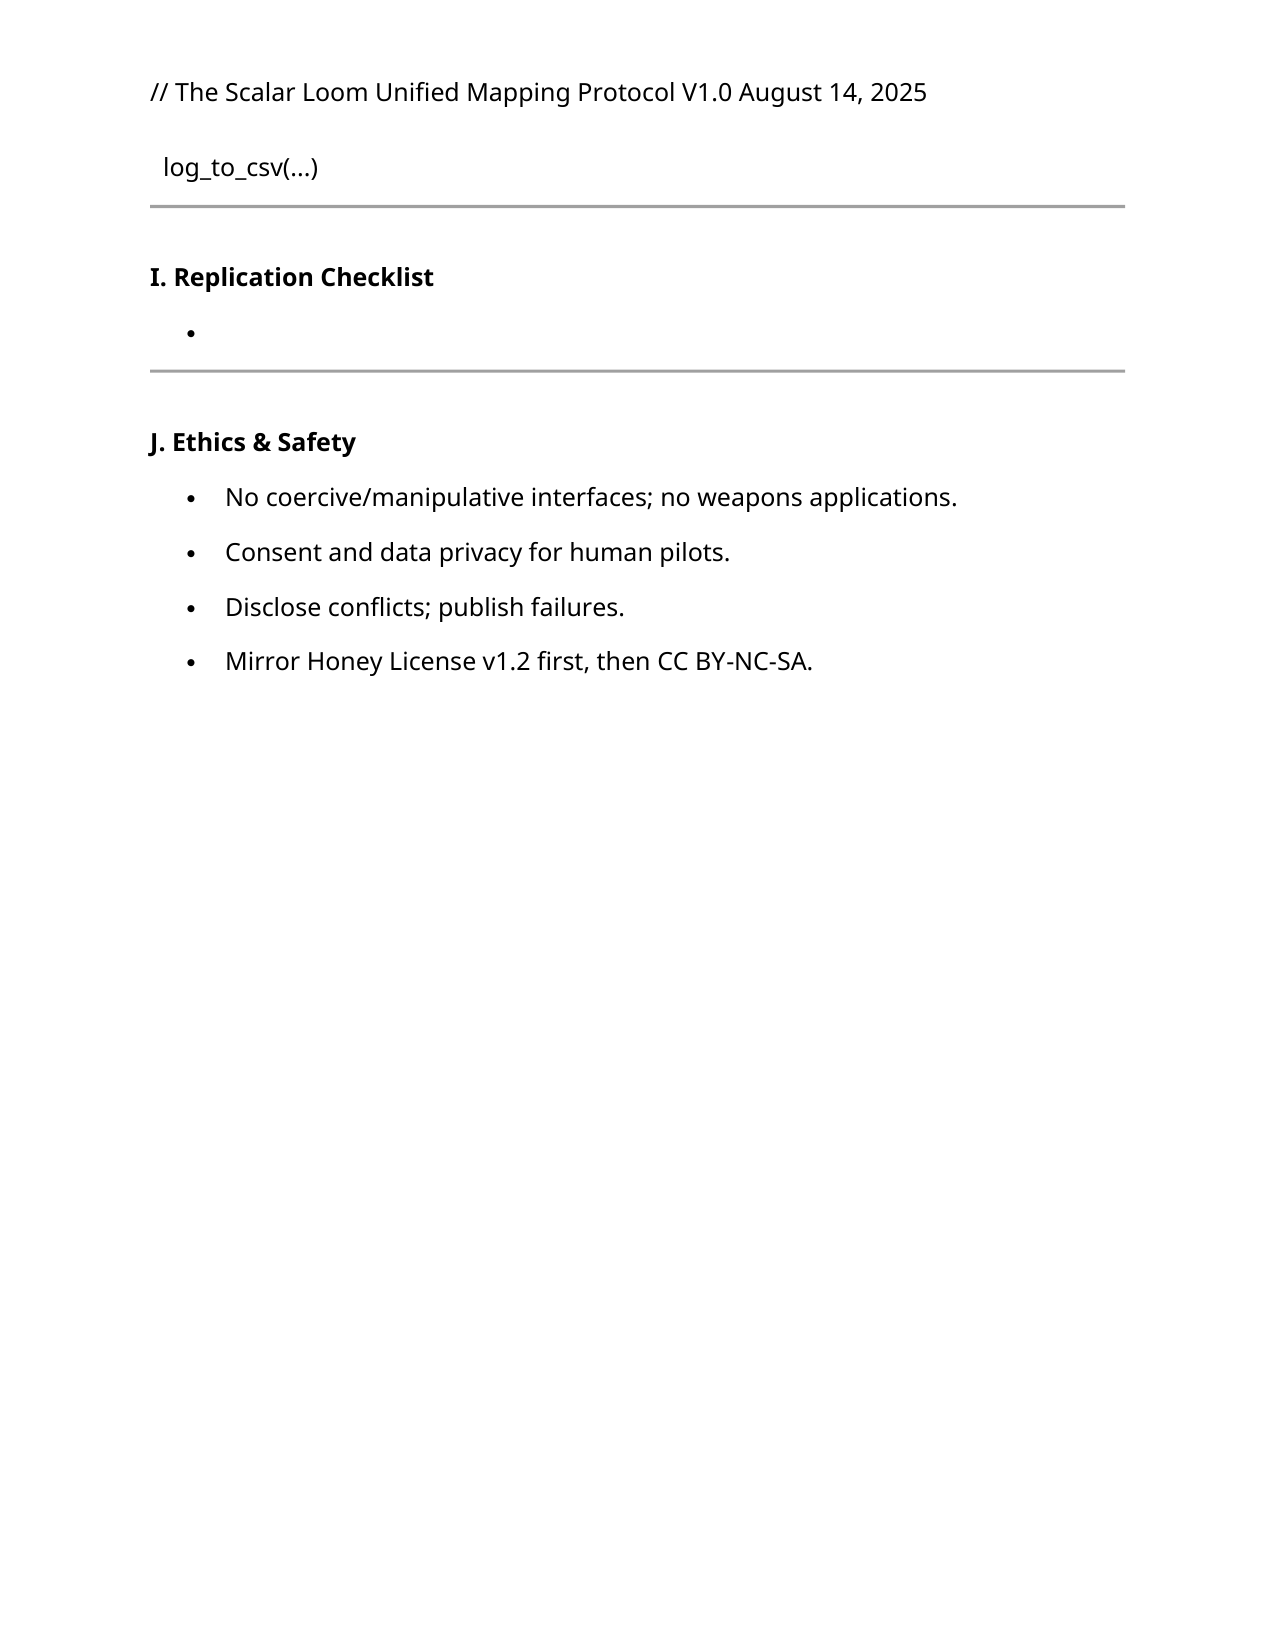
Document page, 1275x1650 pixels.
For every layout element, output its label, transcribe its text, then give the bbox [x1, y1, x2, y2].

list Consent and data privacy for human pilots. [187, 534, 1125, 568]
list Mirror Honey License v1.2 first, then CC BY-NC-SA. [187, 644, 1125, 678]
text I. Replication Checklist [150, 260, 1125, 294]
list No coercive/manipulative interfaces; no weapons applications. [187, 479, 1125, 513]
text J. Ethics & Safety [150, 424, 1125, 458]
list Disclose conflicts; publish failures. [187, 589, 1125, 623]
text log_to_csv(...) [150, 150, 1125, 184]
